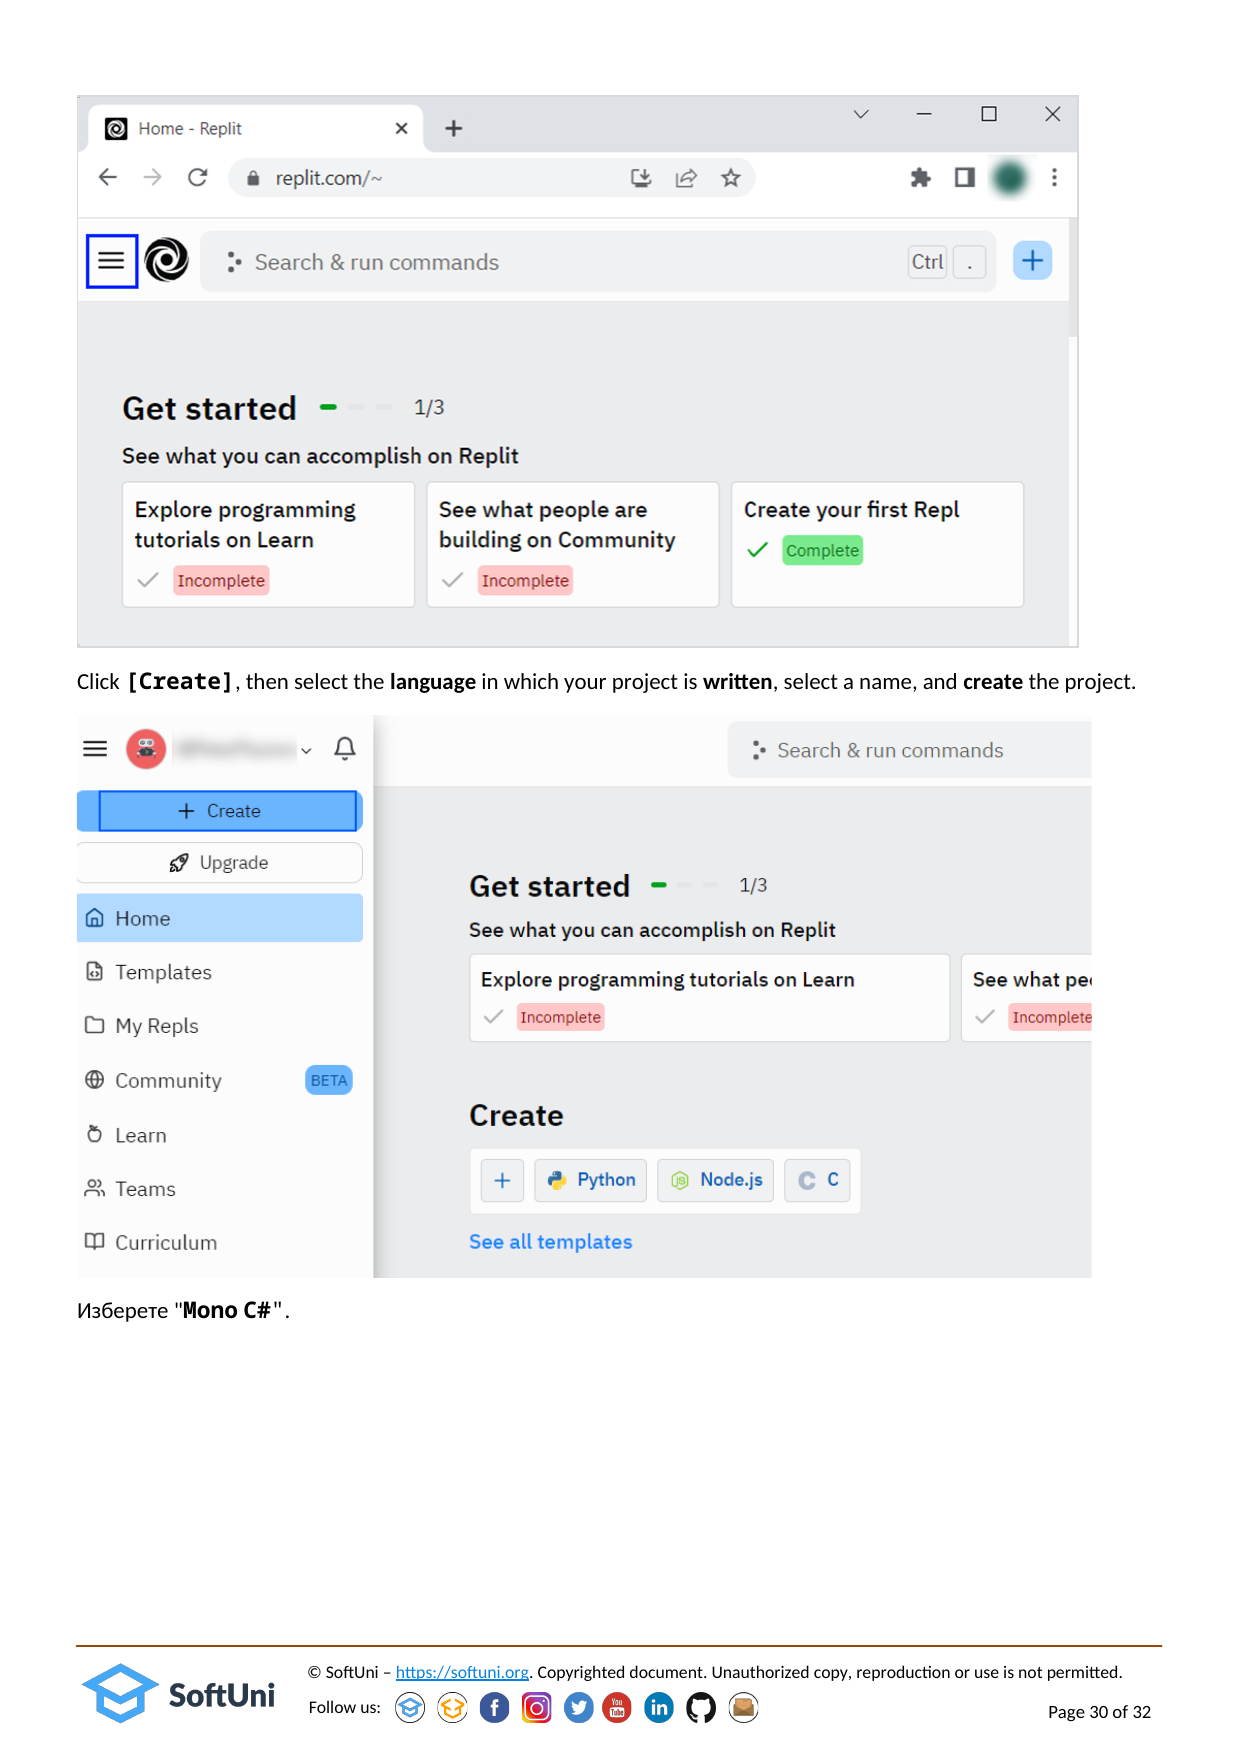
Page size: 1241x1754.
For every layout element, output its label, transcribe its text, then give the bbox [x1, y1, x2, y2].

picture [602, 1692, 632, 1723]
picture [686, 1692, 716, 1723]
text Изберете "Mono C#". [77, 1294, 1163, 1325]
picture [564, 1692, 594, 1723]
picture [76, 715, 1092, 1278]
picture [522, 1692, 552, 1723]
picture [728, 1692, 759, 1723]
text Click [Create], then select the language in which your project is written, select a name, and create the project. [77, 664, 1163, 696]
picture [78, 97, 1077, 646]
picture [644, 1714, 653, 1723]
picture [658, 1705, 667, 1714]
picture [479, 1692, 510, 1723]
picture [665, 1714, 674, 1723]
picture [395, 1692, 425, 1723]
picture [75, 1658, 281, 1729]
picture [437, 1692, 468, 1723]
picture [665, 1692, 674, 1701]
picture [644, 1692, 653, 1701]
